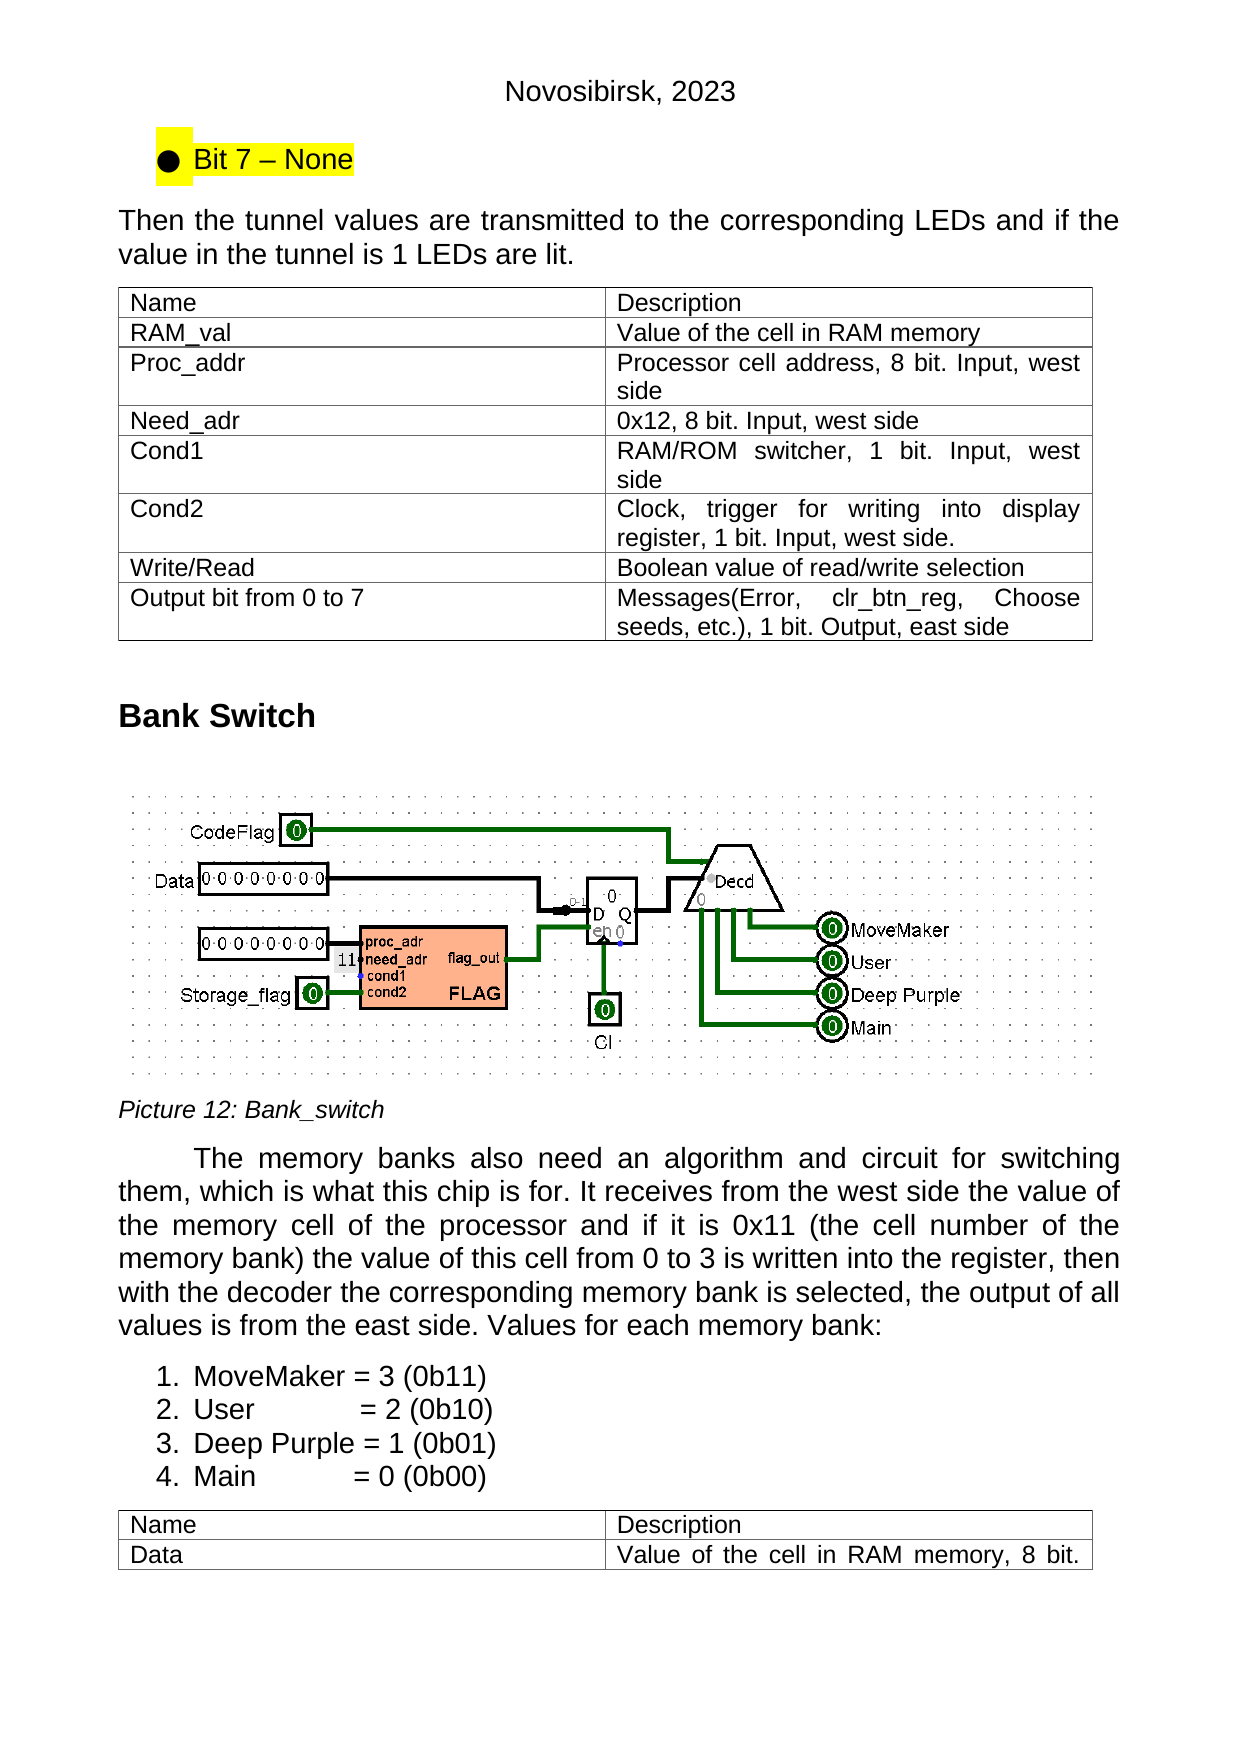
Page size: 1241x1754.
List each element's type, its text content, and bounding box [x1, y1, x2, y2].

text Then the tunnel values are transmitted to the corresponding LEDs and if the value in the tunnel is 1 LEDs are lit. [118, 203, 1122, 270]
table_cell Processor cell address, 8 bit. Input, west side [606, 348, 1092, 405]
table_cell Need_adr [119, 406, 605, 435]
list User = 2 (0b10) [156, 1392, 1122, 1426]
table_cell RAM/ROM switcher, 1 bit. Input, west side [606, 436, 1092, 493]
table_cell Cond1 [119, 436, 605, 493]
table_cell 0x12, 8 bit. Input, west side [606, 406, 1092, 435]
table_cell Proc_addr [119, 348, 605, 405]
table_header Name [119, 1511, 605, 1539]
table_cell Output bit from 0 to 7 [119, 583, 605, 640]
text The memory banks also need an algorithm and circuit for switching them, which is what this chip is for. It receives from the west side the value of the memory cell of the processor and if it is 0x11 (the cell number of the memory bank) the value of this cell from 0 to 3 is written into the register, then with the decoder the corresponding memory bank is selected, the output of all values is from the east side. Values for each memory bank: [118, 1141, 1122, 1342]
text Bank Switch [118, 696, 1122, 735]
list Main = 0 (0b00) [156, 1459, 1122, 1493]
table_header Description [606, 1511, 1092, 1539]
table_cell Value of the cell in RAM memory [606, 318, 1092, 346]
list MoveMaker = 3 (0b11) [156, 1359, 1122, 1392]
text Picture 12: Bank_switch [118, 1095, 1122, 1124]
table_header Name [119, 288, 605, 317]
table_header Description [606, 288, 1092, 317]
picture [118, 785, 1093, 1079]
table_cell RAM_val [119, 318, 605, 346]
list Deep Purple = 1 (0b01) [156, 1426, 1122, 1459]
list Bit 7 – None [193, 127, 1122, 186]
table_cell Cond2 [119, 494, 605, 552]
table_cell Data [119, 1540, 605, 1569]
table_cell Write/Read [119, 553, 605, 582]
table_cell Boolean value of read/write selection [606, 553, 1092, 582]
table_cell Messages(Error, clr_btn_reg, Choose seeds, etc.), 1 bit. Output, east side [606, 583, 1092, 640]
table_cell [606, 1540, 1092, 1569]
table_cell Clock, trigger for writing into display register, 1 bit. Input, west side. [606, 494, 1092, 552]
